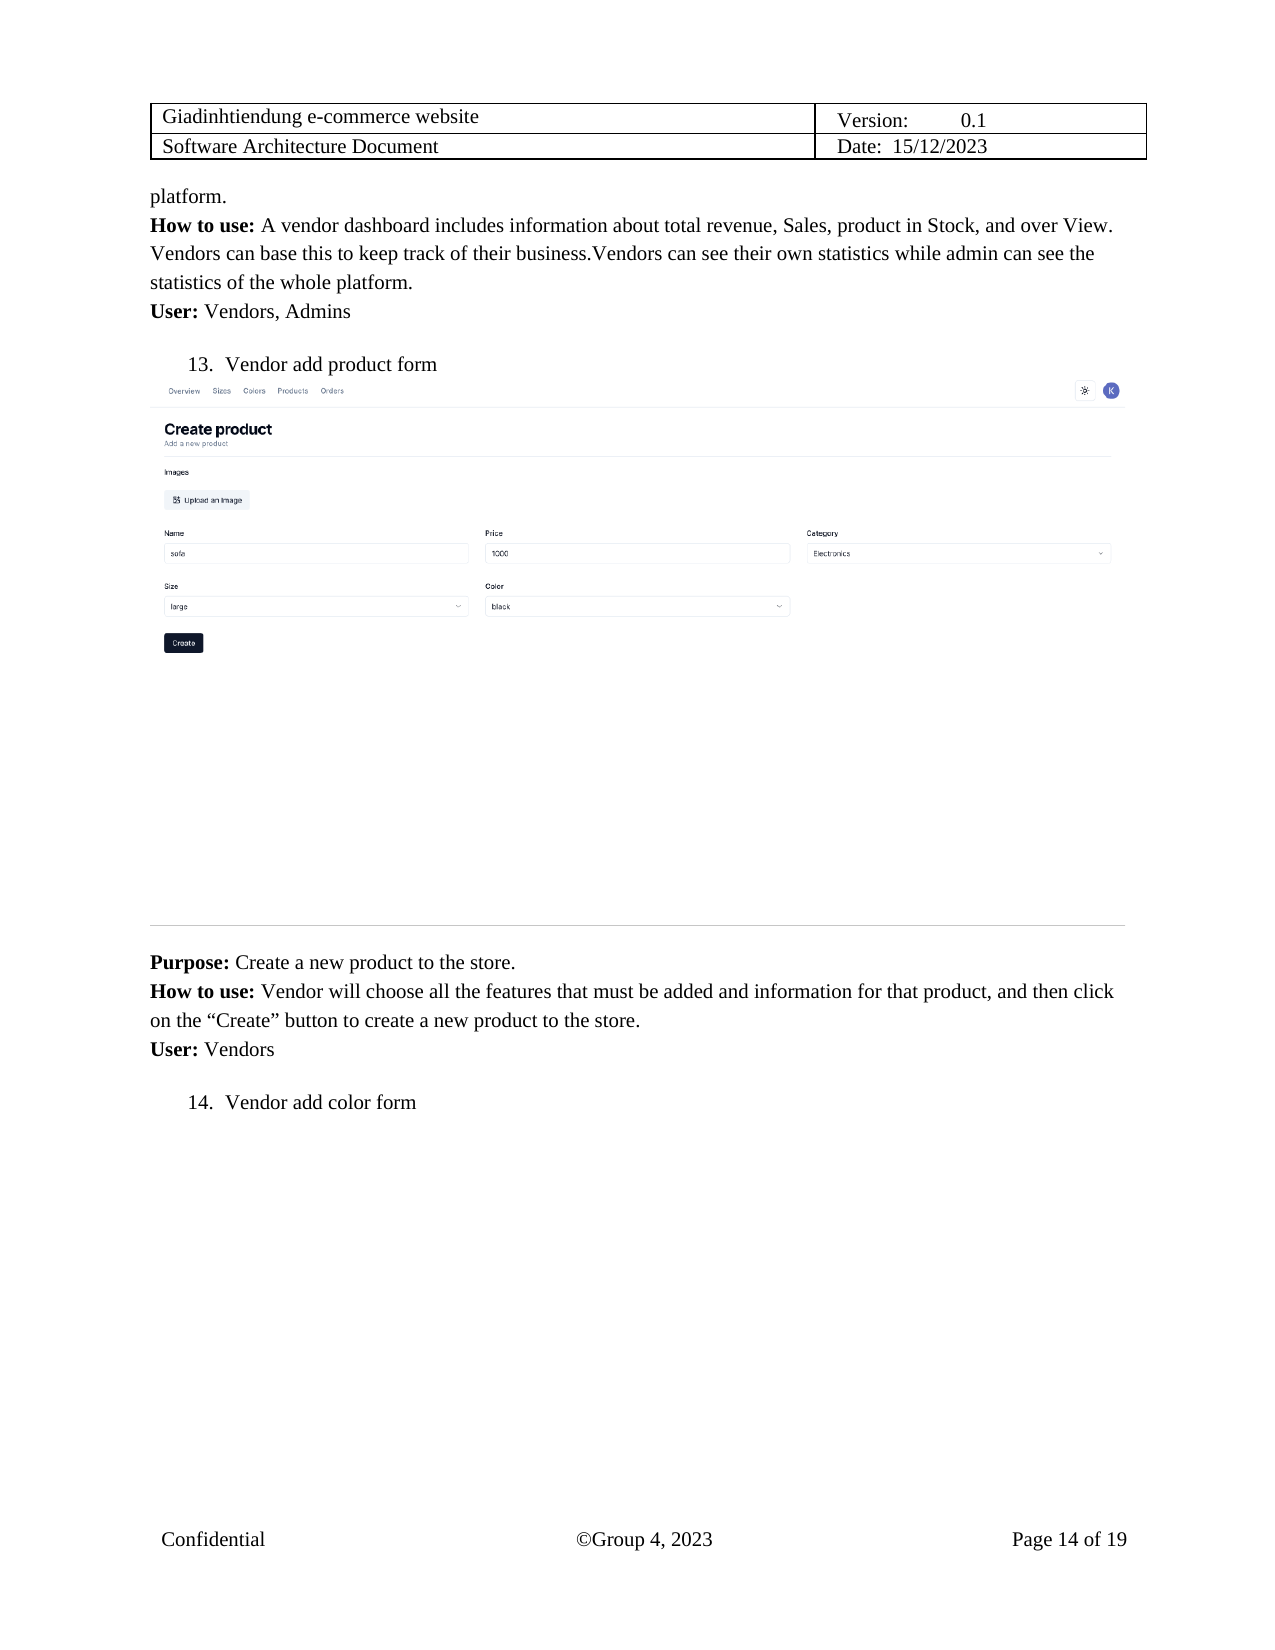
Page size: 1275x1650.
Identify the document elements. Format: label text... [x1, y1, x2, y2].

list Vendor add color form [187, 1089, 1125, 1114]
text User: Vendors, Admins [150, 299, 1125, 323]
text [150, 184, 1125, 208]
list Vendor add product form [187, 352, 1125, 376]
text Purpose: Create a new product to the store. [150, 950, 1125, 974]
text How to use: A vendor dashboard includes information about total revenue, Sales, product in Stock, and over View. Vendors can base this to keep track of their business.Vendors can see their own statistics while admin can see the statistics of the whole platform. [150, 212, 1125, 294]
picture [150, 376, 1125, 926]
text User: Vendors [150, 1037, 1125, 1061]
text How to use: Vendor will choose all the features that must be added and information for that product, and then click on the “Create” button to create a new product to the store. [150, 979, 1125, 1032]
